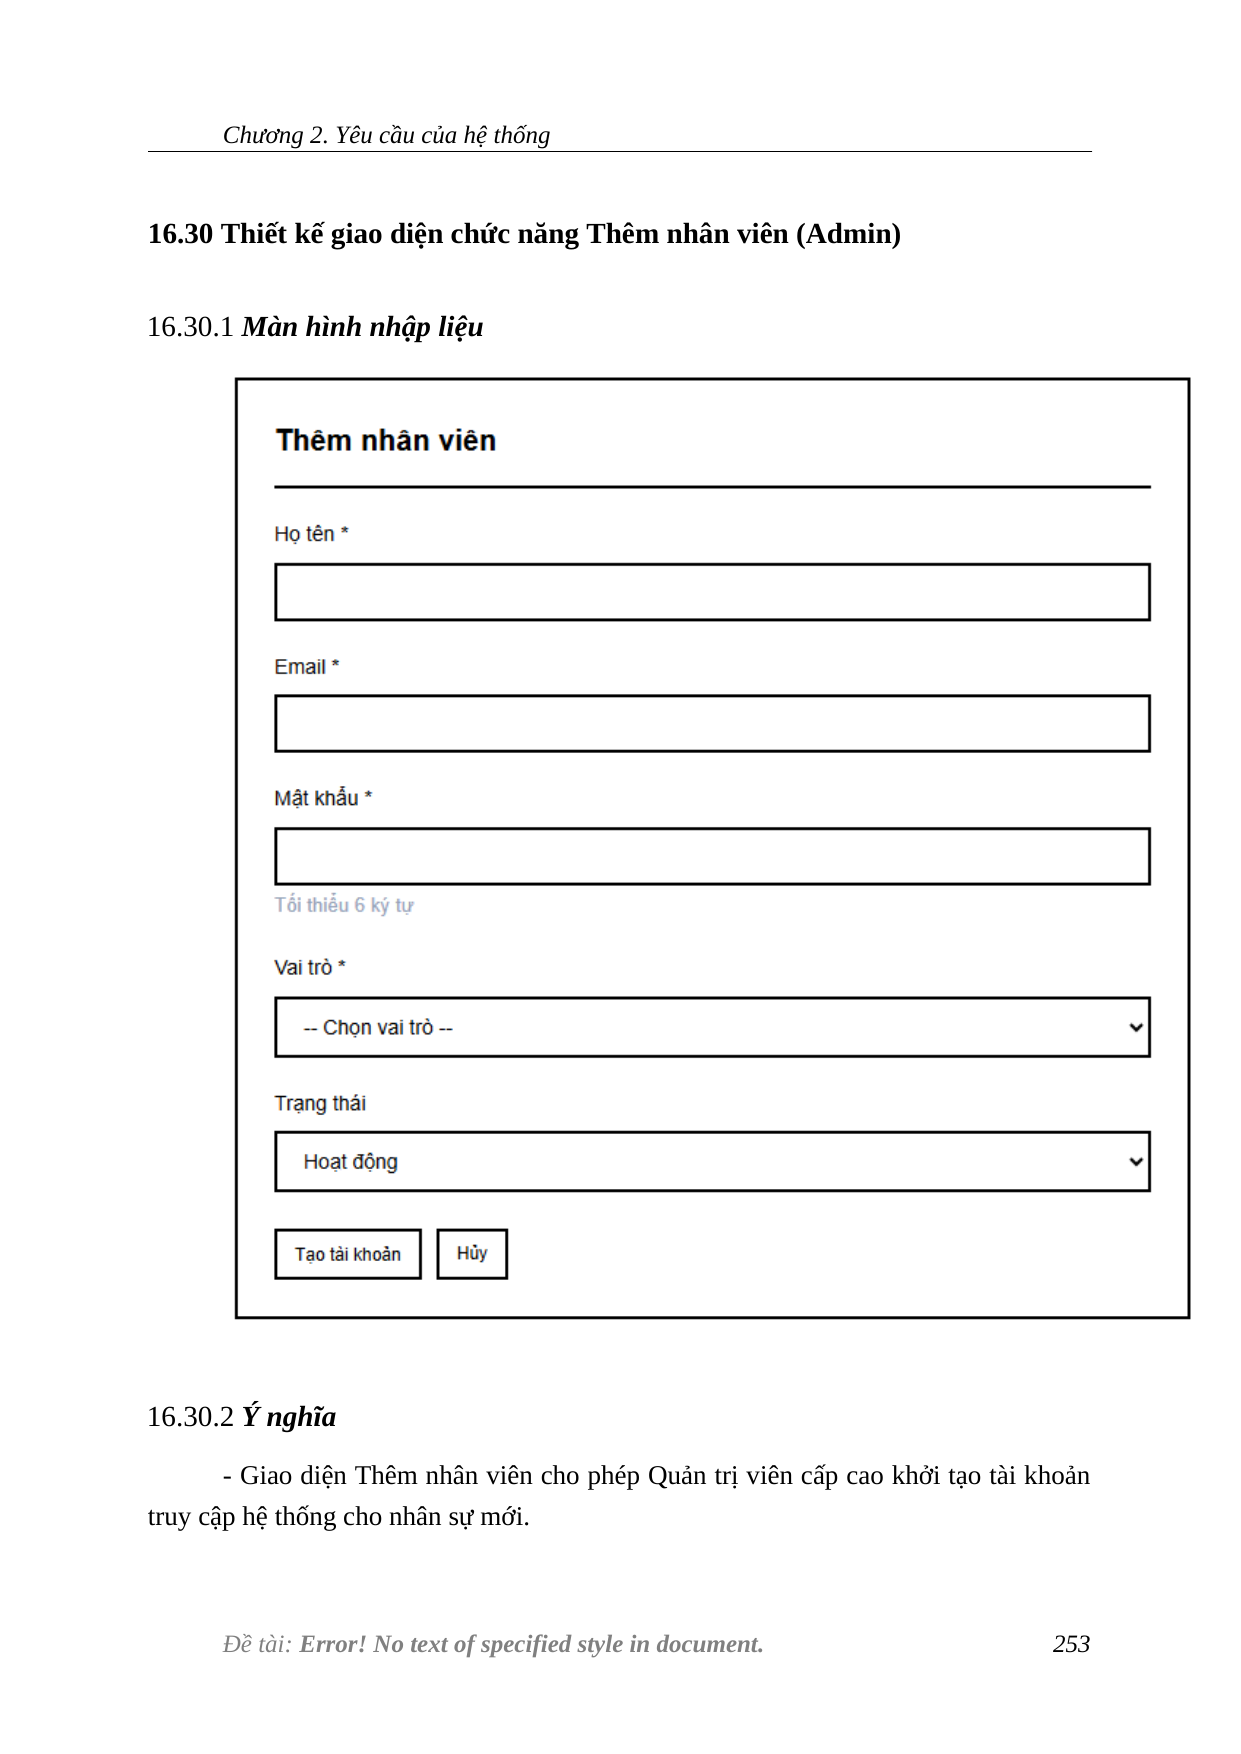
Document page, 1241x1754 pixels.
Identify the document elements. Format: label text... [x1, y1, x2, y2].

picture [222, 369, 1198, 1334]
text - Giao diện Thêm nhân viên cho phép Quản trị viên cấp cao khởi tạo tài khoản truy cập hệ thống cho nhân sự mới. [148, 1459, 1092, 1531]
subtitle Ý nghĩa [147, 1393, 1092, 1434]
subtitle Màn hình nhập liệu [147, 303, 1092, 344]
subtitle Thiết kế giao diện chức năng Thêm nhân viên (Admin) [148, 207, 1092, 253]
